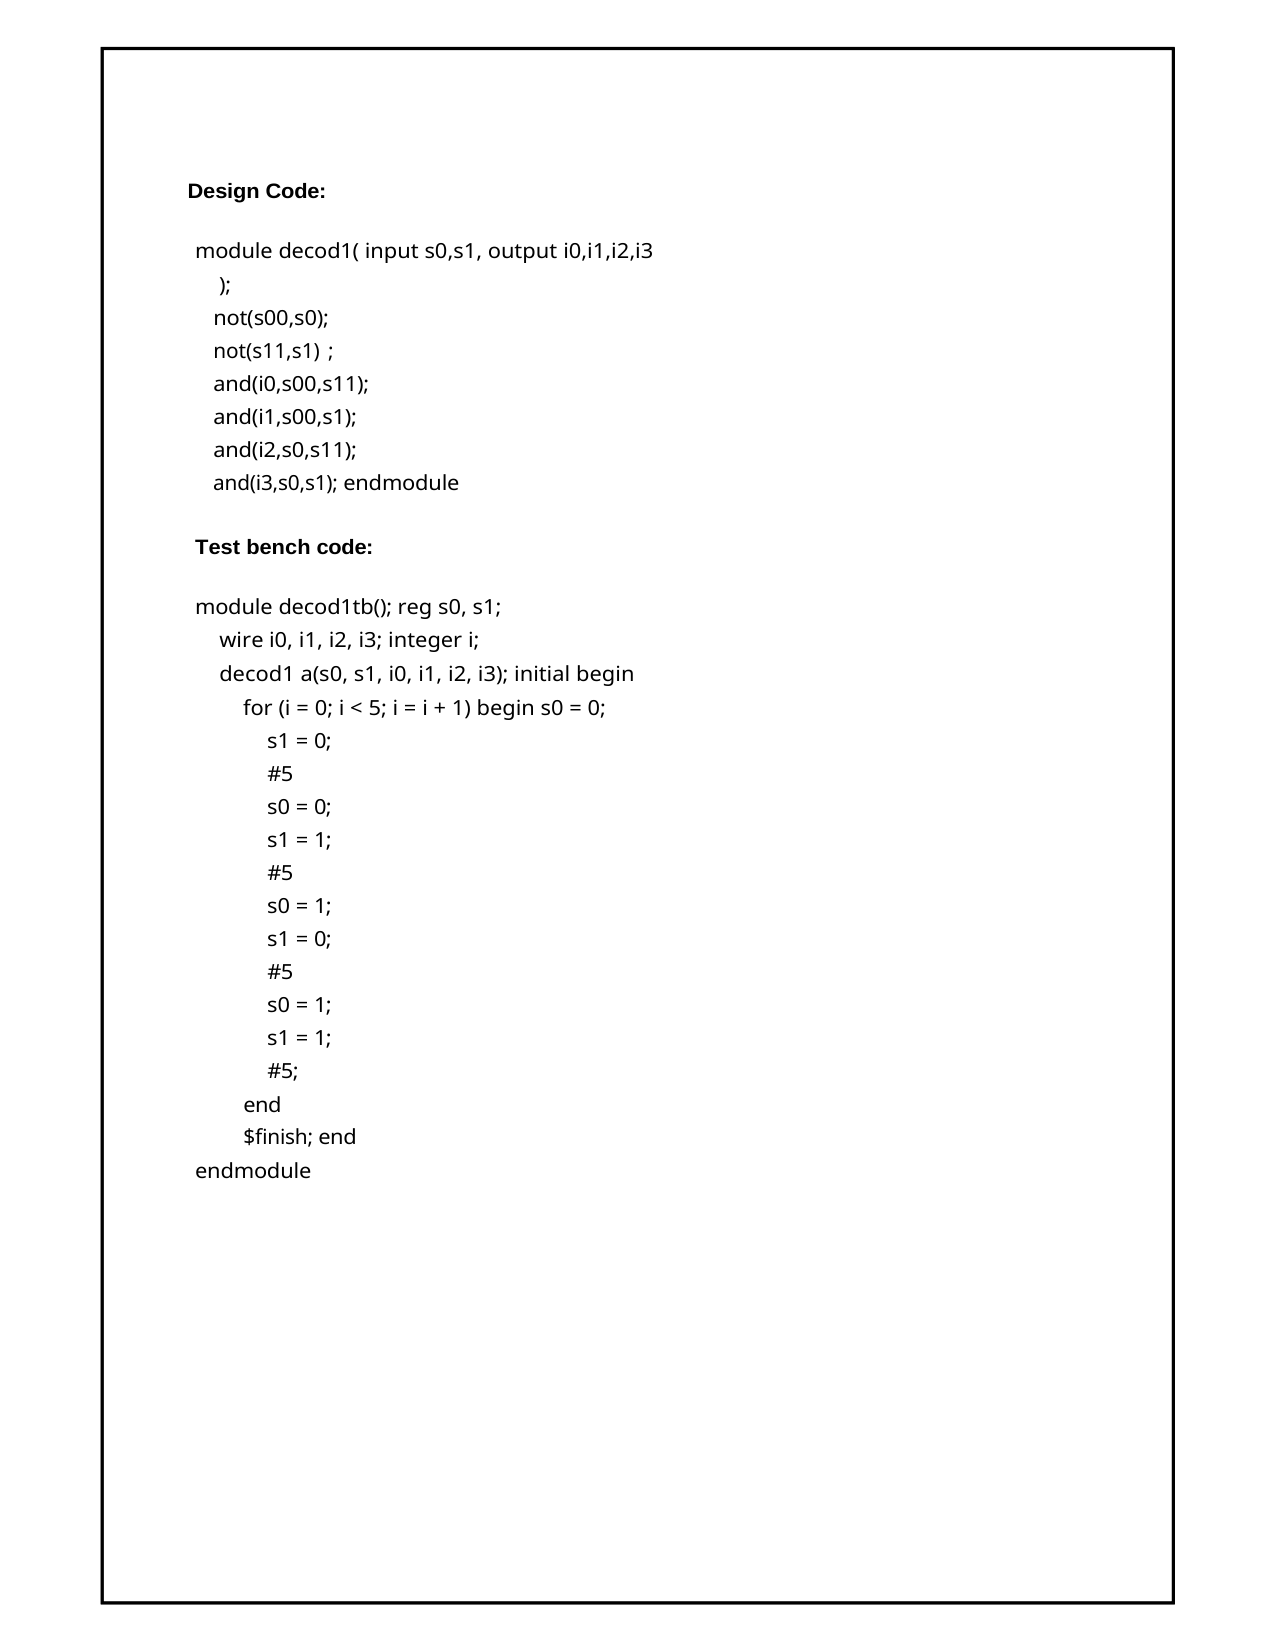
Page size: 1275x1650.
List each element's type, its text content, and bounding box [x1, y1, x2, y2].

text and(i1,s00,s1); [213, 402, 1088, 430]
text not(s11,s1) ; [213, 336, 1088, 364]
text $finish; end [219, 1122, 1088, 1151]
text and(i3,s0,s1); endmodule [195, 468, 1088, 496]
text end [243, 1090, 1088, 1118]
text decod1 a(s0, s1, i0, i1, i2, i3); initial begin [219, 659, 1088, 688]
text for (i = 0; i < 5; i = i + 1) begin s0 = 0; [243, 693, 1088, 721]
text and(i2,s0,s11); [213, 435, 1088, 463]
text s0 = 0; [267, 792, 1088, 821]
text module decod1( input s0,s1, output i0,i1,i2,i3 [195, 236, 1088, 265]
text s1 = 0; [267, 924, 1088, 953]
text s1 = 1; [267, 825, 1088, 854]
text #5 [267, 957, 1088, 986]
text s1 = 0; [267, 726, 1088, 755]
text and(i0,s00,s11); [213, 369, 1088, 397]
text #5 [267, 759, 1088, 788]
text s1 = 1; [267, 1023, 1088, 1052]
text s0 = 1; [267, 991, 1088, 1019]
text module decod1tb(); reg s0, s1; [195, 592, 1088, 621]
text endmodule [195, 1156, 1088, 1184]
text s0 = 1; [267, 891, 1088, 920]
text wire i0, i1, i2, i3; integer i; [219, 626, 1088, 654]
text Design Code: [187, 179, 1088, 203]
text ); [219, 270, 1088, 298]
text #5; [267, 1056, 1088, 1085]
text not(s00,s0); [213, 303, 1088, 332]
text Test bench code: [195, 535, 1088, 559]
text #5 [267, 858, 1088, 887]
